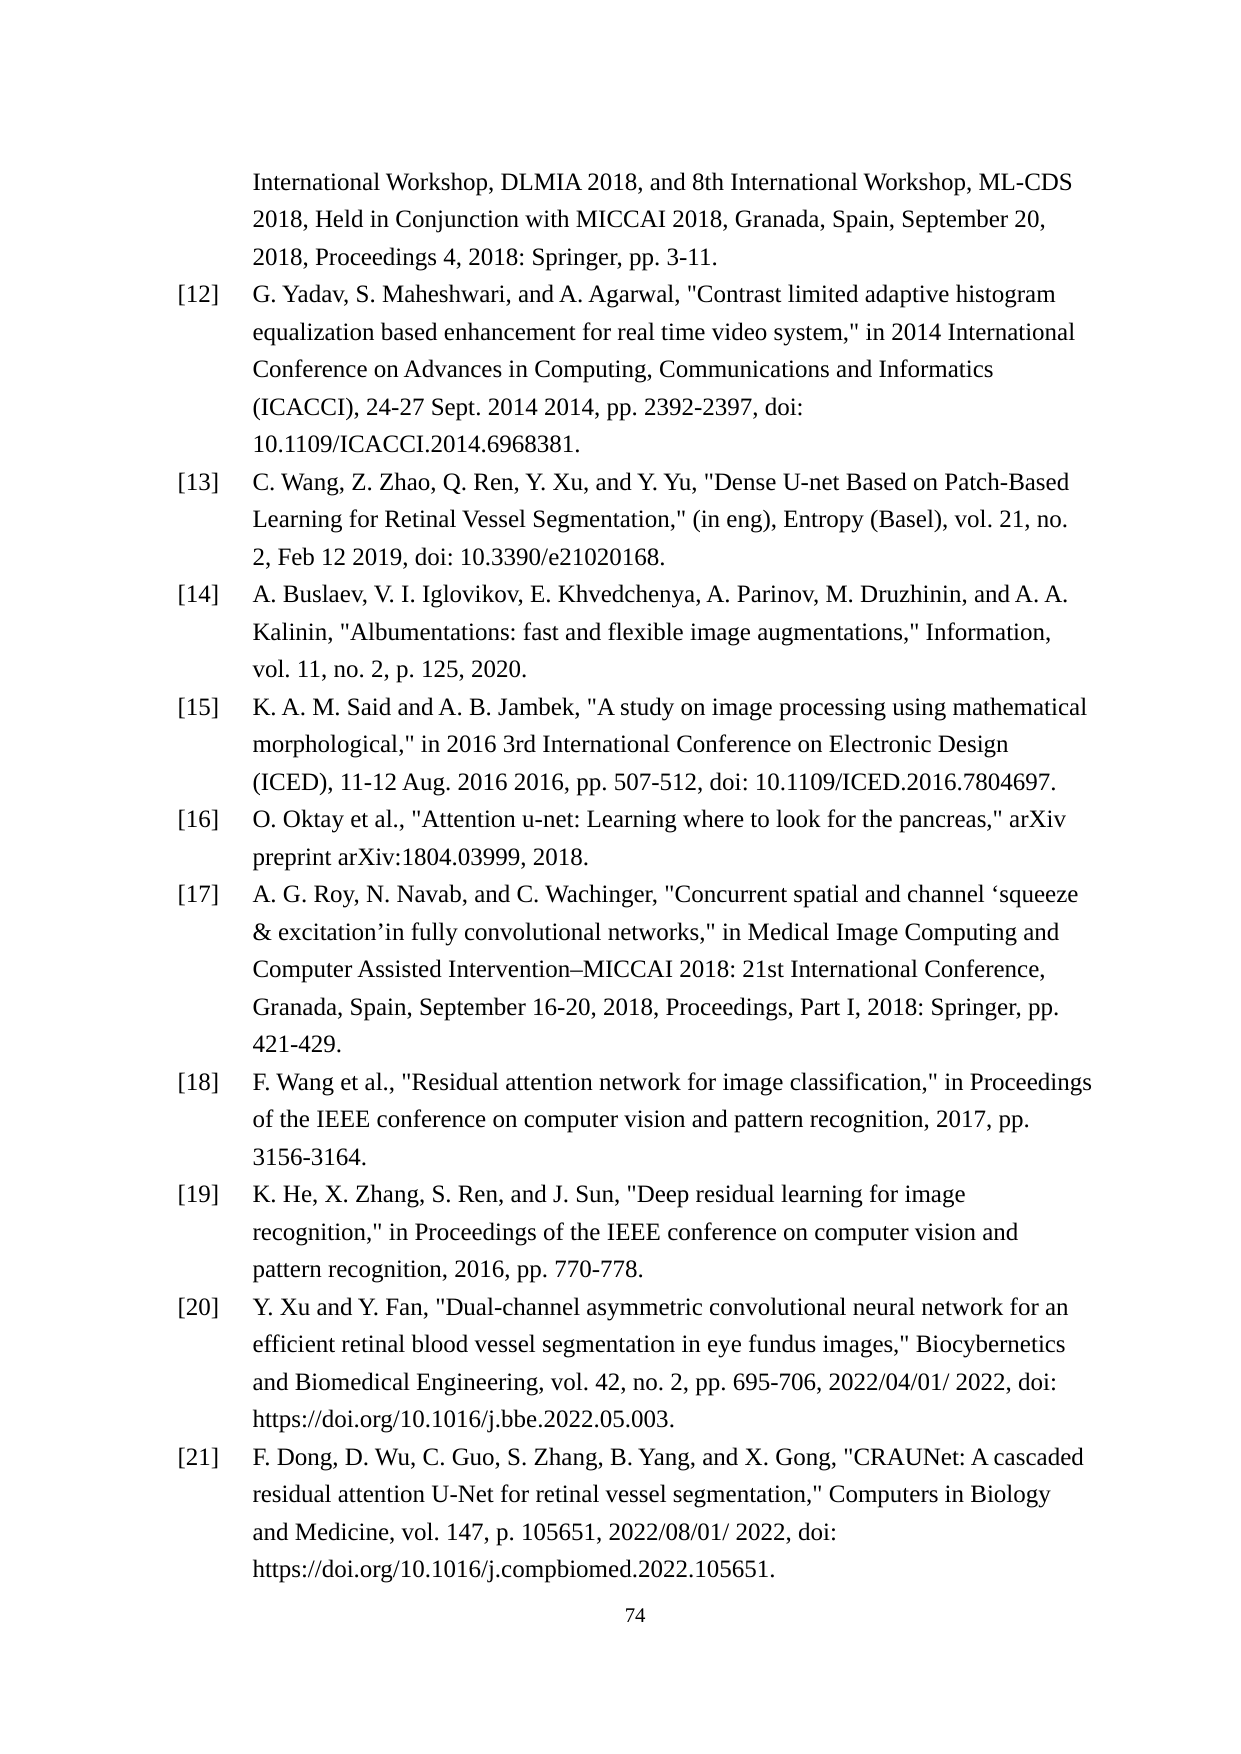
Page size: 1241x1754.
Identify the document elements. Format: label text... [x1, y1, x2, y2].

text [16] O. Oktay et al., "Attention u-net: Learning where to look for the pancreas," arXiv preprint arXiv:1804.03999, 2018. [177, 800, 1092, 875]
text [20] Y. Xu and Y. Fan, "Dual-channel asymmetric convolutional neural network for an efficient retinal blood vessel segmentation in eye fundus images," Biocybernetics and Biomedical Engineering, vol. 42, no. 2, pp. 695-706, 2022/04/01/ 2022, doi: https://doi.org/10.1016/j.bbe.2022.05.003. [177, 1288, 1092, 1438]
text [15] K. A. M. Said and A. B. Jambek, "A study on image processing using mathematical morphological," in 2016 3rd International Conference on Electronic Design (ICED), 11-12 Aug. 2016 2016, pp. 507-512, doi: 10.1109/ICED.2016.7804697. [177, 688, 1092, 800]
text [13] C. Wang, Z. Zhao, Q. Ren, Y. Xu, and Y. Yu, "Dense U-net Based on Patch-Based Learning for Retinal Vessel Segmentation," (in eng), Entropy (Basel), vol. 21, no. 2, Feb 12 2019, doi: 10.3390/e21020168. [177, 463, 1092, 575]
text [12] G. Yadav, S. Maheshwari, and A. Agarwal, "Contrast limited adaptive histogram equalization based enhancement for real time video system," in 2014 International Conference on Advances in Computing, Communications and Informatics (ICACCI), 24-27 Sept. 2014 2014, pp. 2392-2397, doi: 10.1109/ICACCI.2014.6968381. [177, 275, 1092, 463]
text [19] K. He, X. Zhang, S. Ren, and J. Sun, "Deep residual learning for image recognition," in Proceedings of the IEEE conference on computer vision and pattern recognition, 2016, pp. 770-778. [177, 1175, 1092, 1288]
text [17] A. G. Roy, N. Navab, and C. Wachinger, "Concurrent spatial and channel ‘squeeze & excitation’in fully convolutional networks," in Medical Image Computing and Computer Assisted Intervention–MICCAI 2018: 21st International Conference, Granada, Spain, September 16-20, 2018, Proceedings, Part I, 2018: Springer, pp. 421-429. [177, 875, 1092, 1063]
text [177, 163, 1092, 275]
text [18] F. Wang et al., "Residual attention network for image classification," in Proceedings of the IEEE conference on computer vision and pattern recognition, 2017, pp. 3156-3164. [177, 1063, 1092, 1175]
text [14] A. Buslaev, V. I. Iglovikov, E. Khvedchenya, A. Parinov, M. Druzhinin, and A. A. Kalinin, "Albumentations: fast and flexible image augmentations," Information, vol. 11, no. 2, p. 125, 2020. [177, 575, 1092, 688]
text [21] F. Dong, D. Wu, C. Guo, S. Zhang, B. Yang, and X. Gong, "CRAUNet: A cascaded residual attention U-Net for retinal vessel segmentation," Computers in Biology and Medicine, vol. 147, p. 105651, 2022/08/01/ 2022, doi: https://doi.org/10.1016/j.compbiomed.2022.105651. [177, 1438, 1092, 1588]
